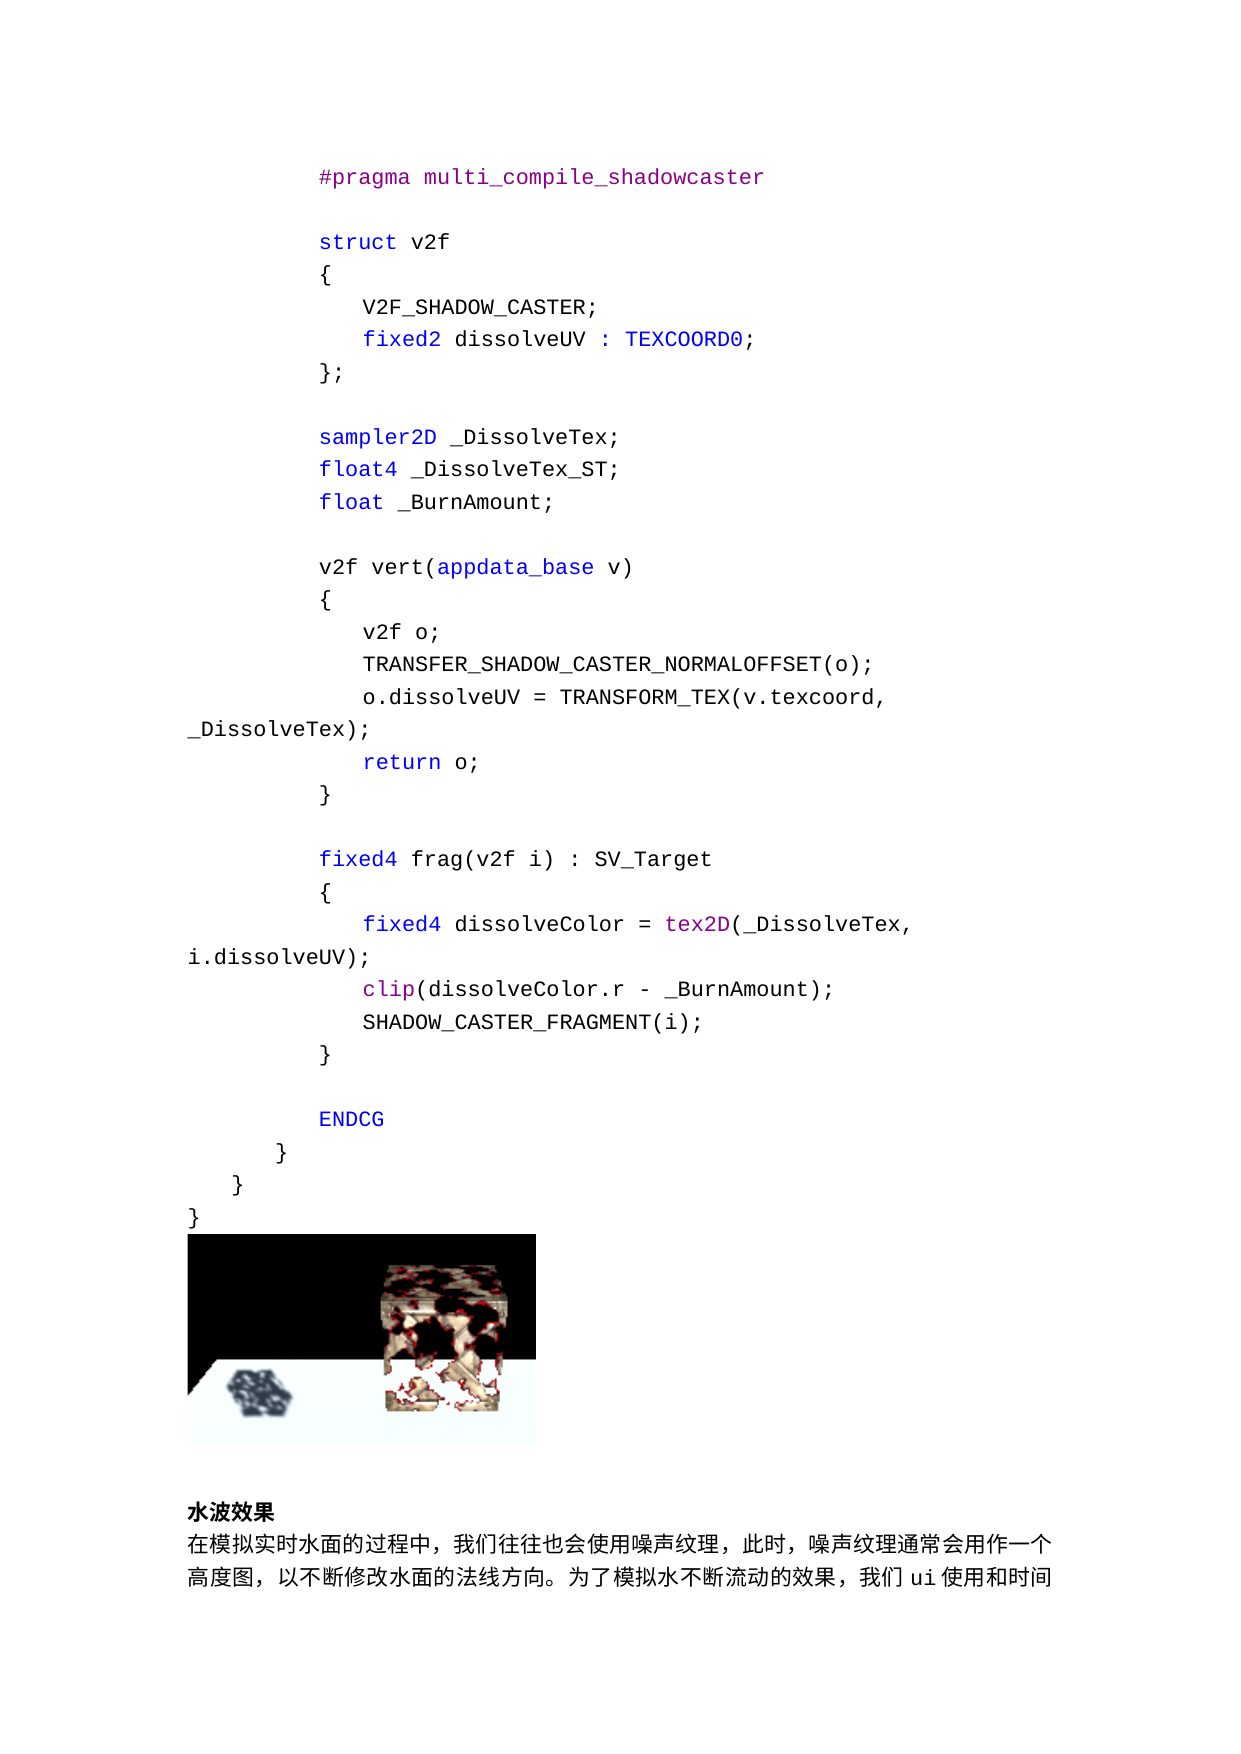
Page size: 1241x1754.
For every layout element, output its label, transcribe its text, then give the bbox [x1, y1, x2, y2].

text v2f o; [187, 617, 1053, 649]
text ENDCG [187, 1104, 1053, 1137]
text float _BurnAmount; [187, 487, 1053, 519]
text 水波效果 [187, 1494, 1053, 1527]
text o.dissolveUV = TRANSFORM_TEX(v.texcoord, _DissolveTex); [187, 682, 1053, 747]
text return o; [187, 747, 1053, 779]
text { [187, 259, 1053, 292]
text } [187, 1039, 1053, 1072]
text TRANSFER_SHADOW_CASTER_NORMALOFFSET(o); [187, 649, 1053, 682]
text fixed4 frag(v2f i) : SV_Target [187, 844, 1053, 877]
text float4 _DissolveTex_ST; [187, 454, 1053, 487]
text clip(dissolveColor.r - _BurnAmount); [187, 974, 1053, 1007]
text #pragma multi_compile_shadowcaster [187, 162, 1053, 194]
text V2F_SHADOW_CASTER; [187, 292, 1053, 324]
text } [187, 1137, 1053, 1169]
text } [187, 1169, 1053, 1202]
text { [187, 877, 1053, 909]
text v2f vert(appdata_base v) [187, 552, 1053, 584]
text }; [187, 357, 1053, 389]
text struct v2f [187, 227, 1053, 259]
picture [187, 1234, 536, 1443]
text } [187, 779, 1053, 812]
text { [187, 584, 1053, 617]
text sampler2D _DissolveTex; [187, 422, 1053, 454]
text fixed4 dissolveColor = tex2D(_DissolveTex, i.dissolveUV); [187, 909, 1053, 974]
text SHADOW_CASTER_FRAGMENT(i); [187, 1007, 1053, 1039]
text fixed2 dissolveUV : TEXCOORD0; [187, 324, 1053, 357]
text } [187, 1202, 1053, 1234]
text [187, 1527, 1053, 1592]
